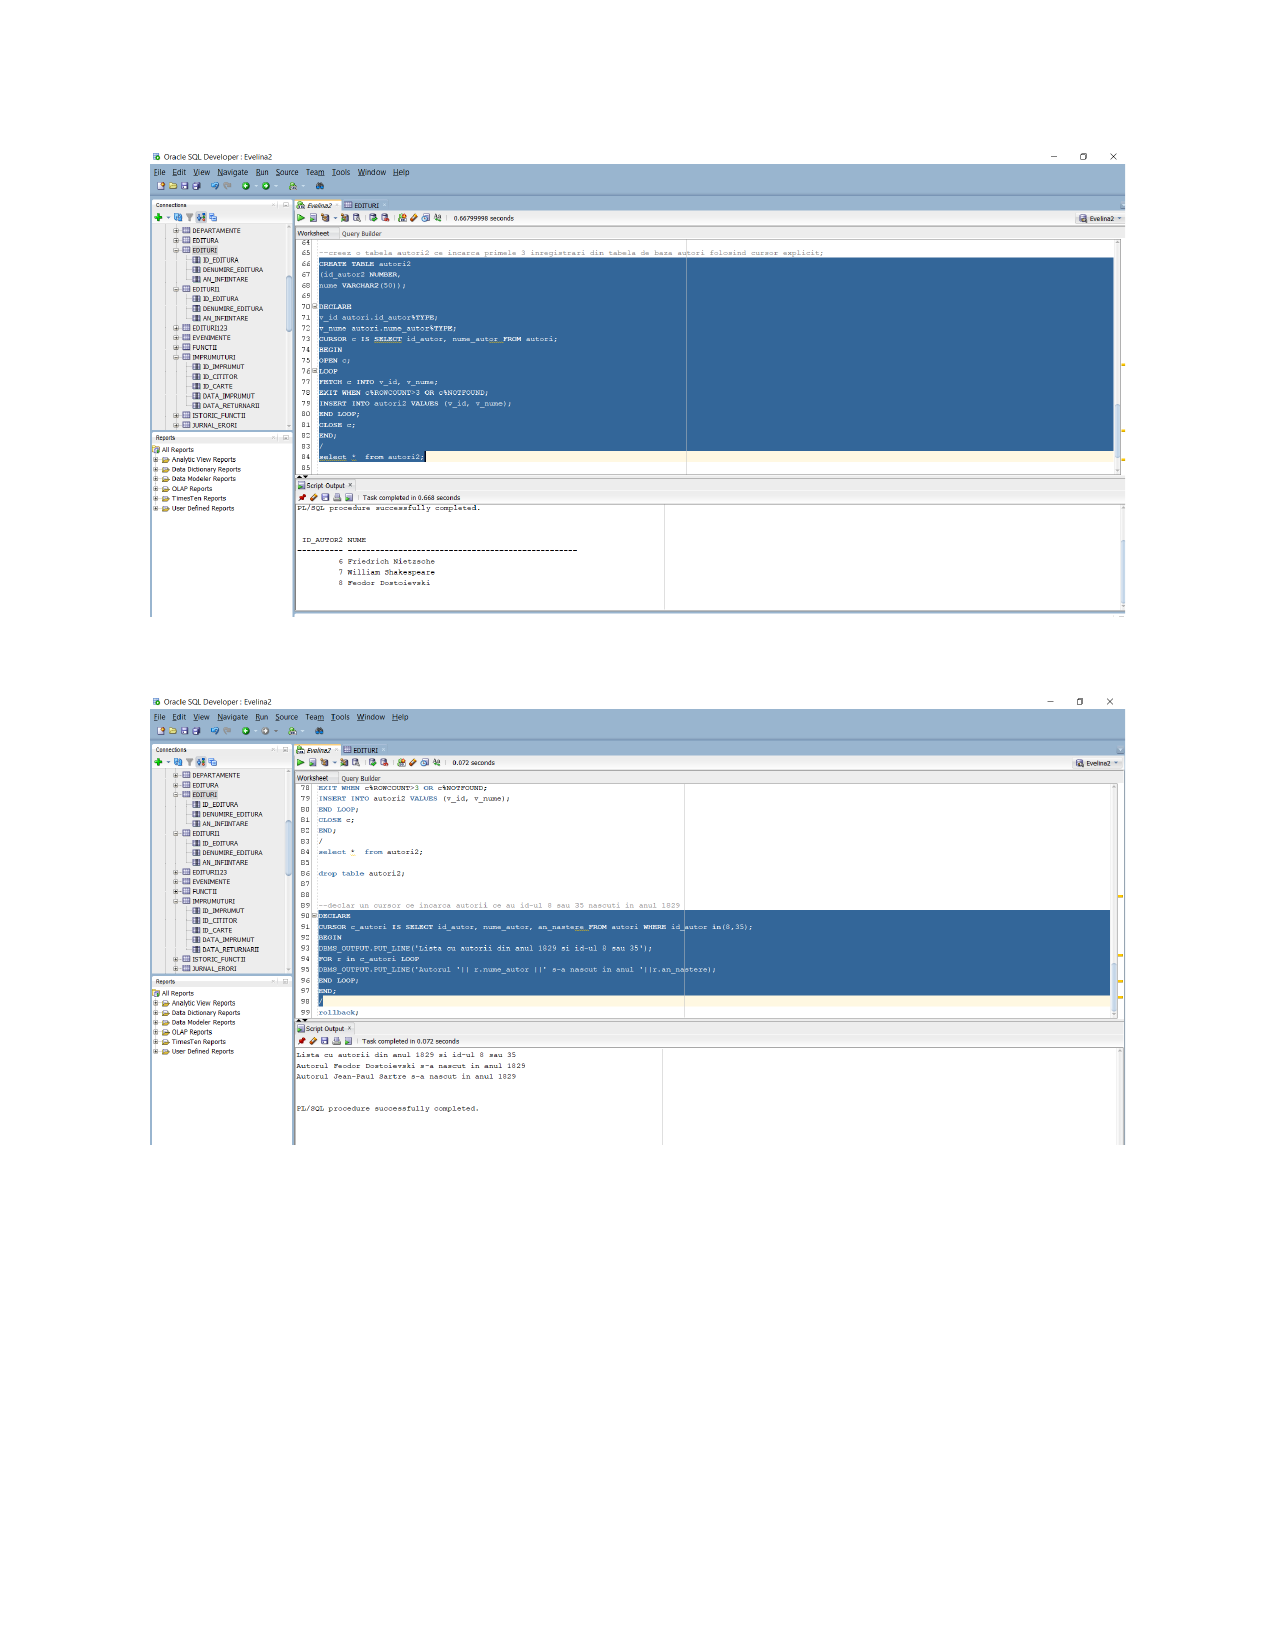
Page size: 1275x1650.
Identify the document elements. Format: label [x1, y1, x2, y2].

picture [150, 150, 1125, 617]
picture [150, 695, 1125, 1145]
